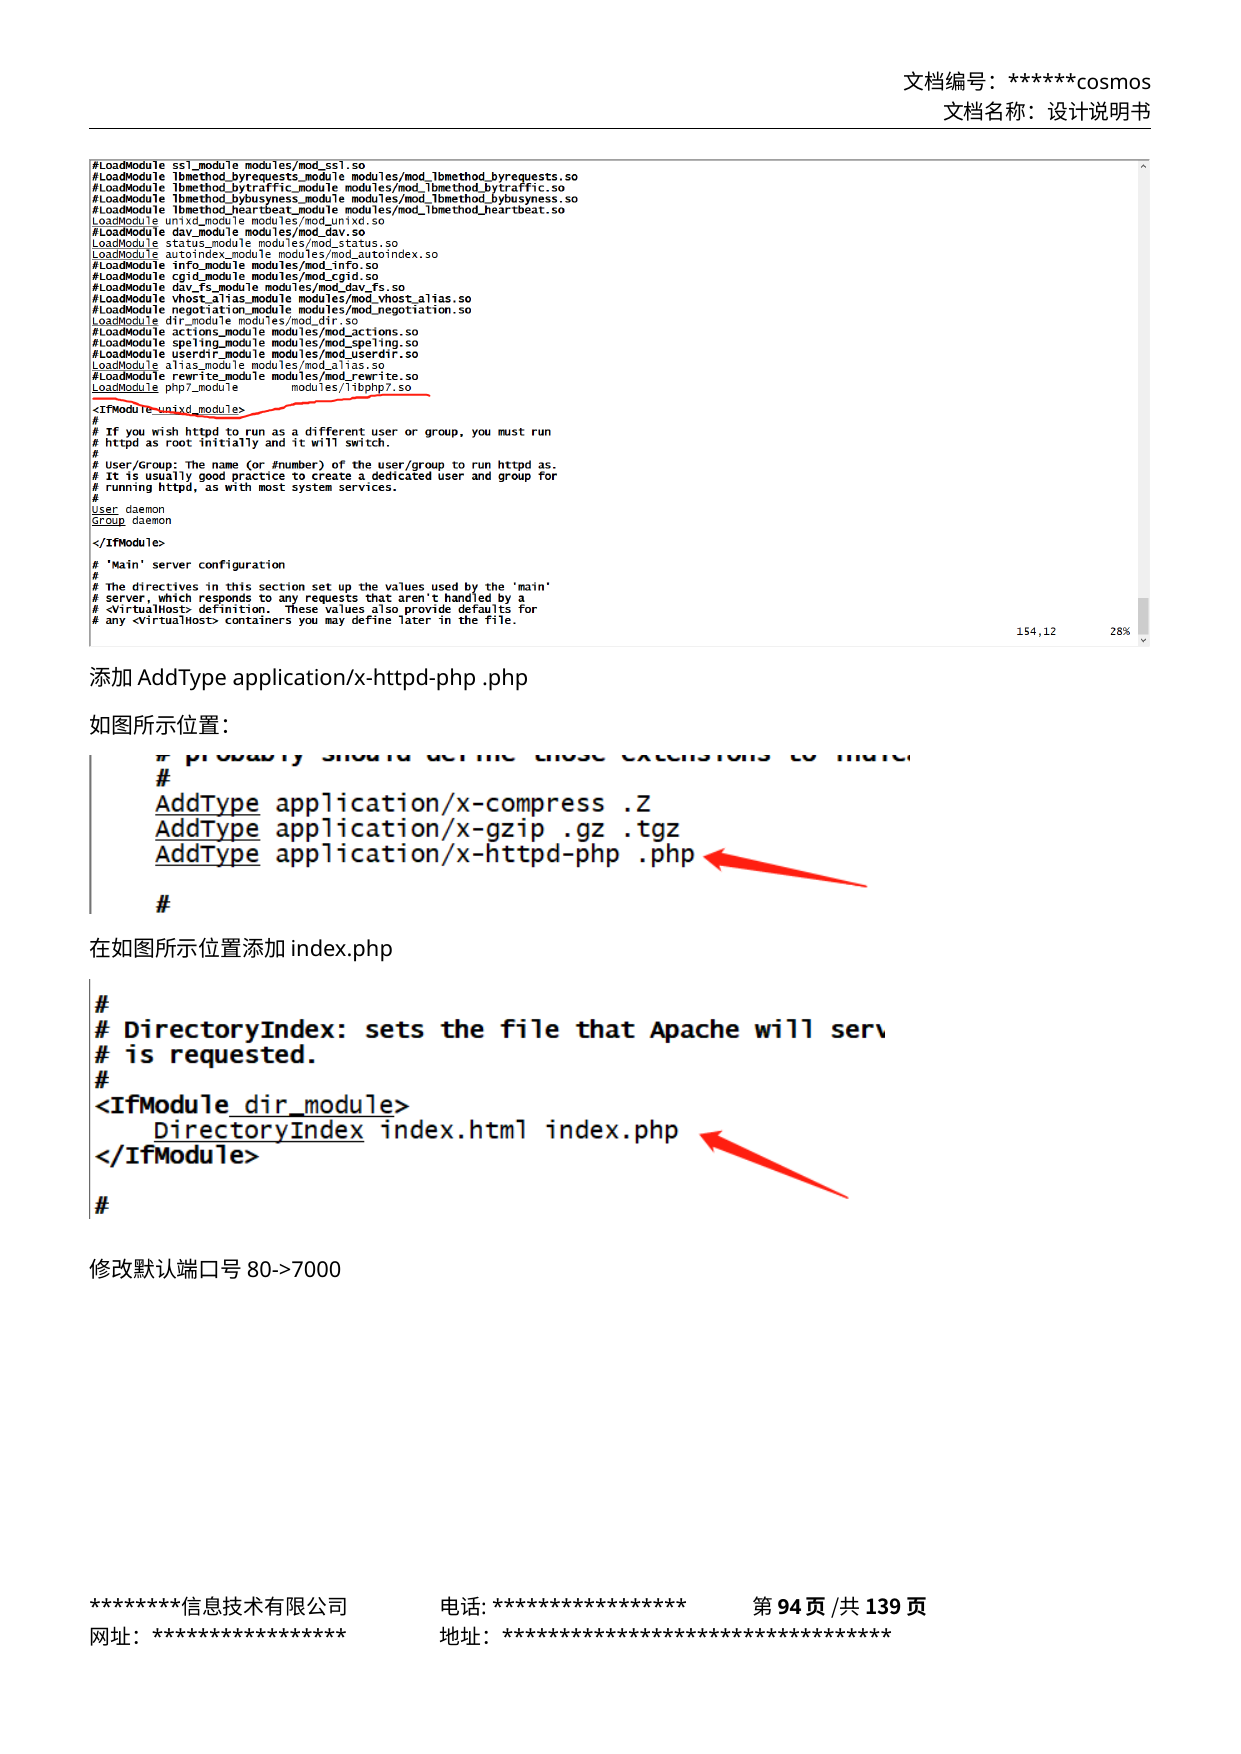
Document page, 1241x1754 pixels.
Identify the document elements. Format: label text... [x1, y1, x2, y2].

text 在如图所示位置添加index.php [89, 931, 1151, 963]
picture [89, 979, 885, 1219]
text 修改默认端口号80->7000 [89, 1252, 1151, 1284]
picture [89, 159, 1150, 647]
picture [89, 755, 910, 914]
text 添加AddType application/x-httpd-php .php [89, 659, 1151, 692]
text 如图所示位置： [89, 708, 1151, 740]
